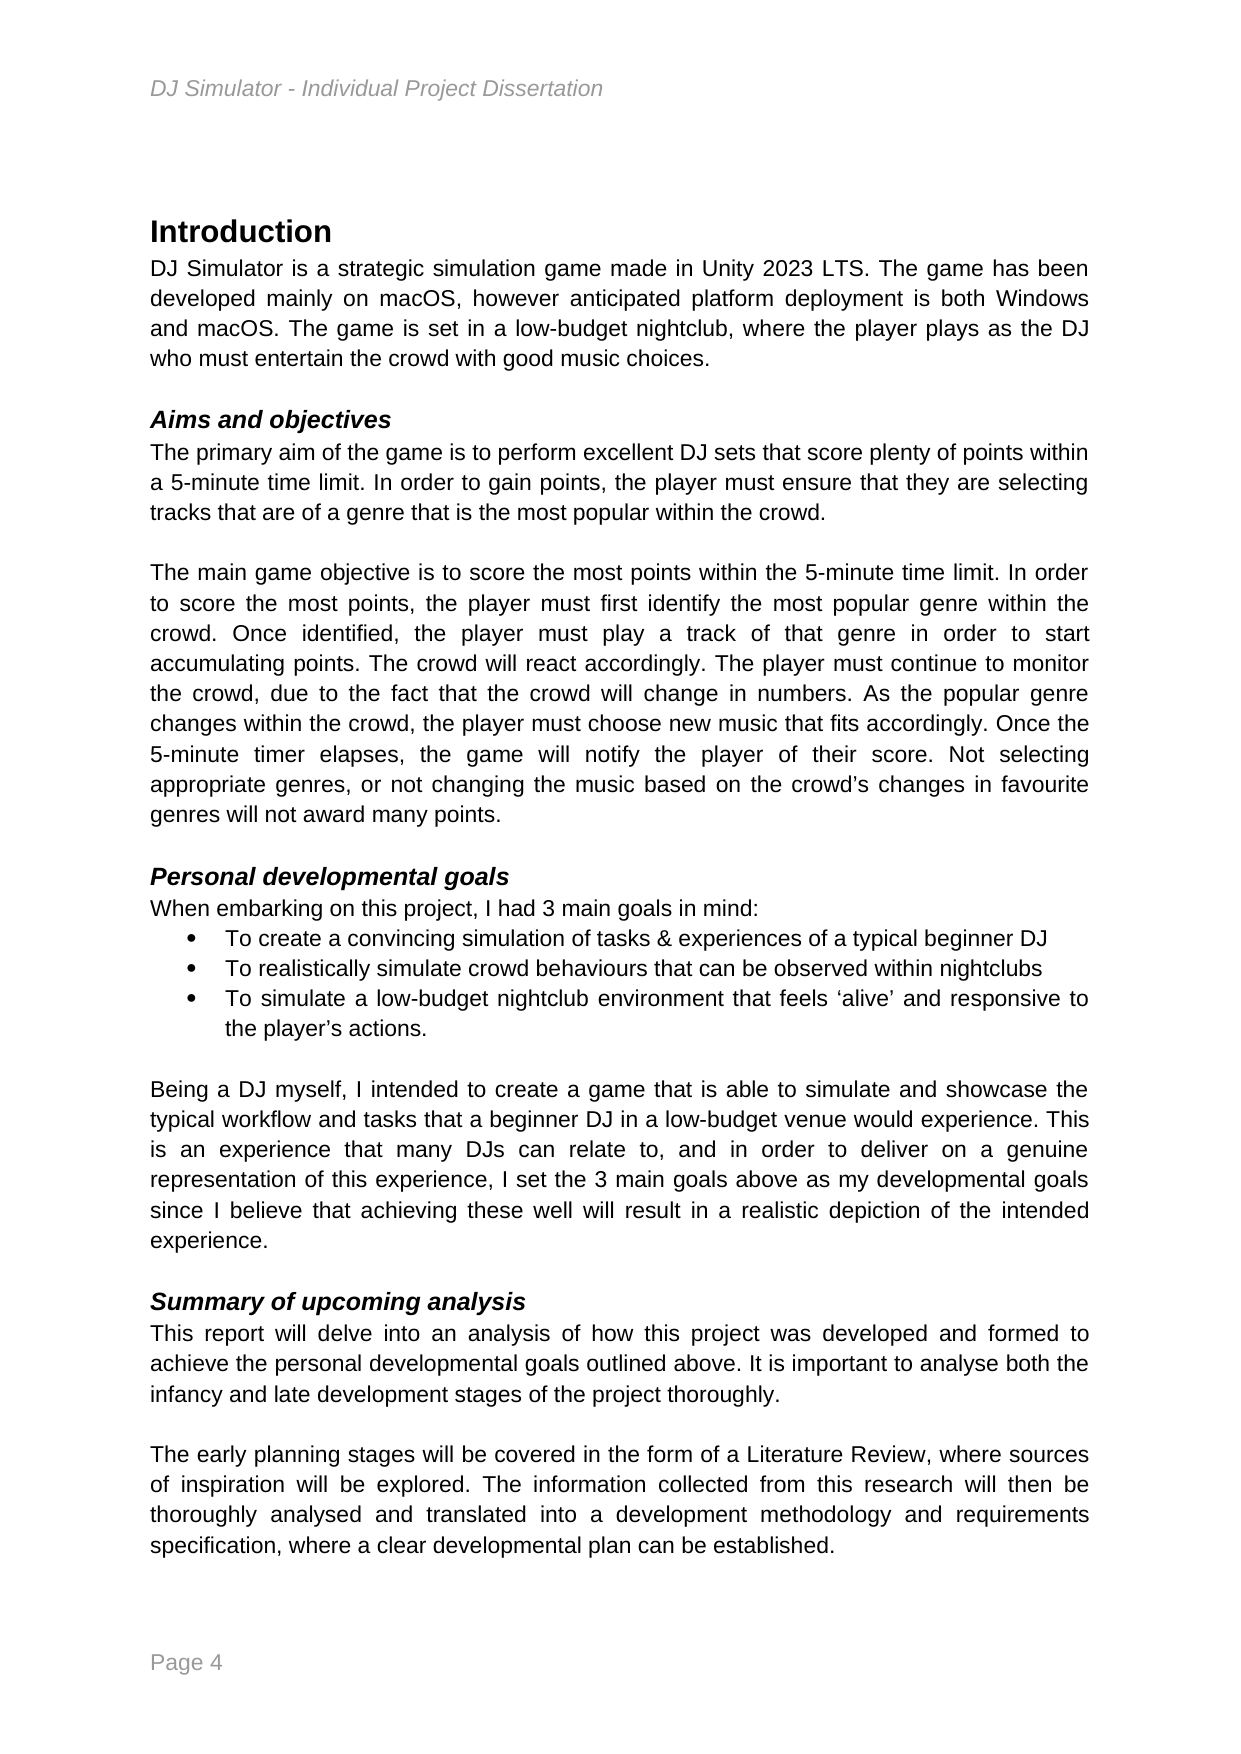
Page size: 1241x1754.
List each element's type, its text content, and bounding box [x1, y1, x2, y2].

text The main game objective is to score the most points within the 5-minute time limit. In order to score the most points, the player must first identify the most popular genre within the crowd. Once identified, the player must play a track of that genre in order to start accumulating points. The crowd will react accordingly. The player must continue to monitor the crowd, due to the fact that the crowd will change in numbers. As the popular genre changes within the crowd, the player must choose new music that fits accordingly. Once the 5-minute timer elapses, the game will notify the player of their score. Not selecting appropriate genres, or not changing the music based on the crowd’s changes in favourite genres will not award many points. [150, 559, 1090, 827]
subtitle Introduction [150, 213, 1090, 249]
subtitle Aims and objectives [150, 406, 1090, 434]
text The primary aim of the game is to perform excellent DJ sets that score plenty of points within a 5-minute time limit. In order to gain points, the player must ensure that they are selecting tracks that are of a genre that is the most popular within the crowd. [150, 438, 1090, 525]
list To simulate a low-budget nightclub environment that feels ‘alive’ and responsive to the player’s actions. [187, 985, 1090, 1042]
text Being a DJ myself, I intended to create a game that is able to simulate and showcase the typical workflow and tasks that a beginner DJ in a low-budget venue would experience. This is an experience that many DJs can relate to, and in order to deliver on a genuine representation of this experience, I set the 3 main goals above as my developmental goals since I believe that achieving these well will result in a realistic depiction of the intended experience. [150, 1076, 1090, 1253]
text DJ Simulator is a strategic simulation game made in Unity 2023 LTS. The game has been developed mainly on macOS, however anticipated platform deployment is both Windows and macOS. The game is set in a low-budget nightclub, where the player plays as the DJ who must entertain the crowd with good music choices. [150, 254, 1090, 371]
subtitle Summary of upcoming analysis [150, 1287, 1090, 1316]
subtitle Personal developmental goals [150, 861, 1090, 890]
text This report will delve into an analysis of how this project was developed and formed to achieve the personal developmental goals outlined above. It is important to analyse both the infancy and late development stages of the project thoroughly. [150, 1320, 1090, 1407]
list To create a convincing simulation of tasks & experiences of a typical beginner DJ [187, 925, 1090, 951]
text When embarking on this project, I had 3 main goals in mind: [150, 894, 1090, 921]
text The early planning stages will be covered in the form of a Literature Review, where sources of inspiration will be explored. The information collected from this research will then be thoroughly analysed and translated into a development methodology and requirements specification, where a clear developmental plan can be established. [150, 1441, 1090, 1558]
list To realistically simulate crowd behaviours that can be observed within nightclubs [187, 955, 1090, 981]
